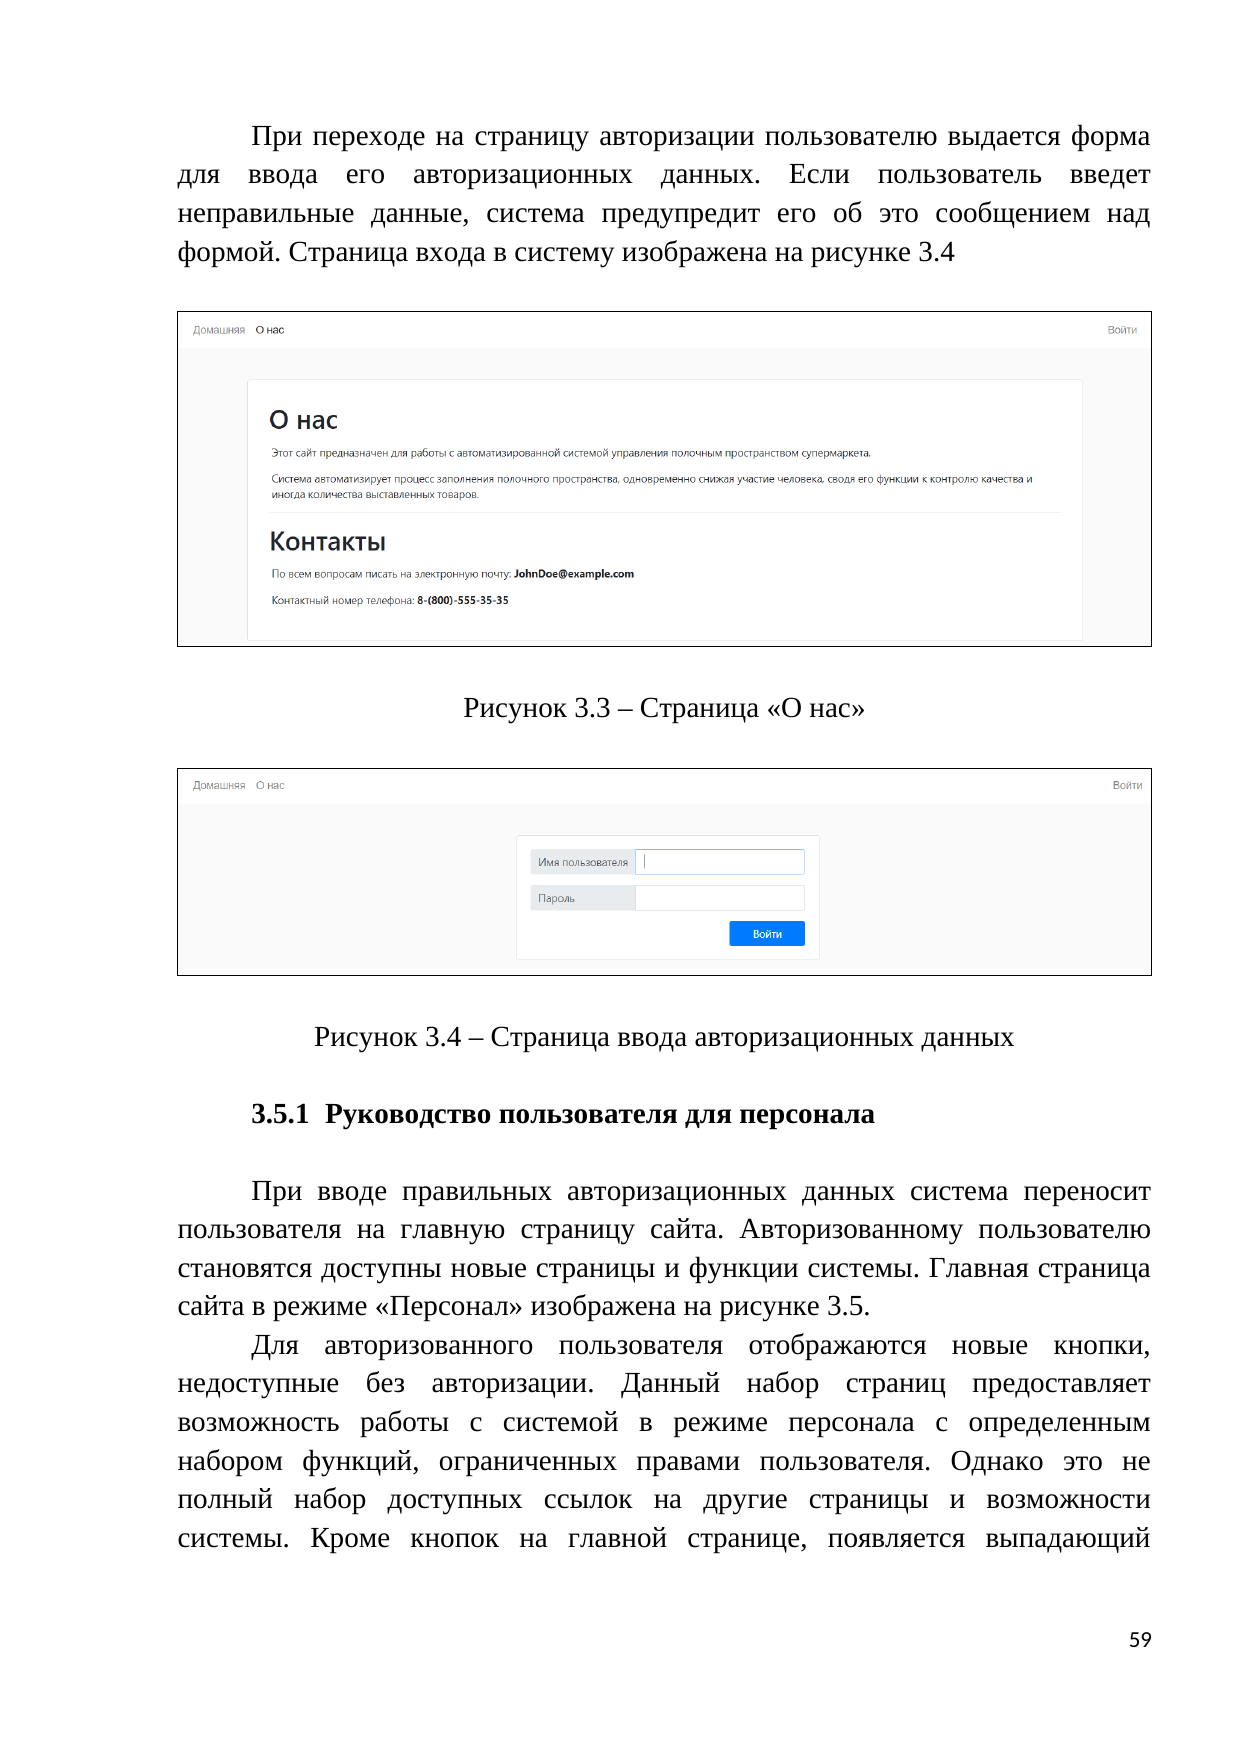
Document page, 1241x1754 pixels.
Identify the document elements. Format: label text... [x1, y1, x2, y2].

text При вводе правильных авторизационных данных система переносит пользователя на главную страницу сайта. Авторизованному пользователю становятся доступны новые страницы и функции системы. Главная страница сайта в режиме «Персонал» изображена на рисунке 3.5. [177, 1173, 1152, 1322]
picture [178, 312, 1151, 646]
picture [178, 769, 1151, 975]
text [177, 1327, 1152, 1553]
list Руководство пользователя для персонала [177, 1096, 1152, 1129]
text Рисунок 3.4 – Страница ввода авторизационных данных [177, 1019, 1152, 1052]
text При переходе на страницу авторизации пользователю выдается форма для ввода его авторизационных данных. Если пользователь введет неправильные данные, система предупредит его об это сообщением над формой. Страница входа в систему изображена на рисунке 3.4 [177, 118, 1152, 267]
text Рисунок 3.3 – Страница «О нас» [177, 690, 1152, 724]
